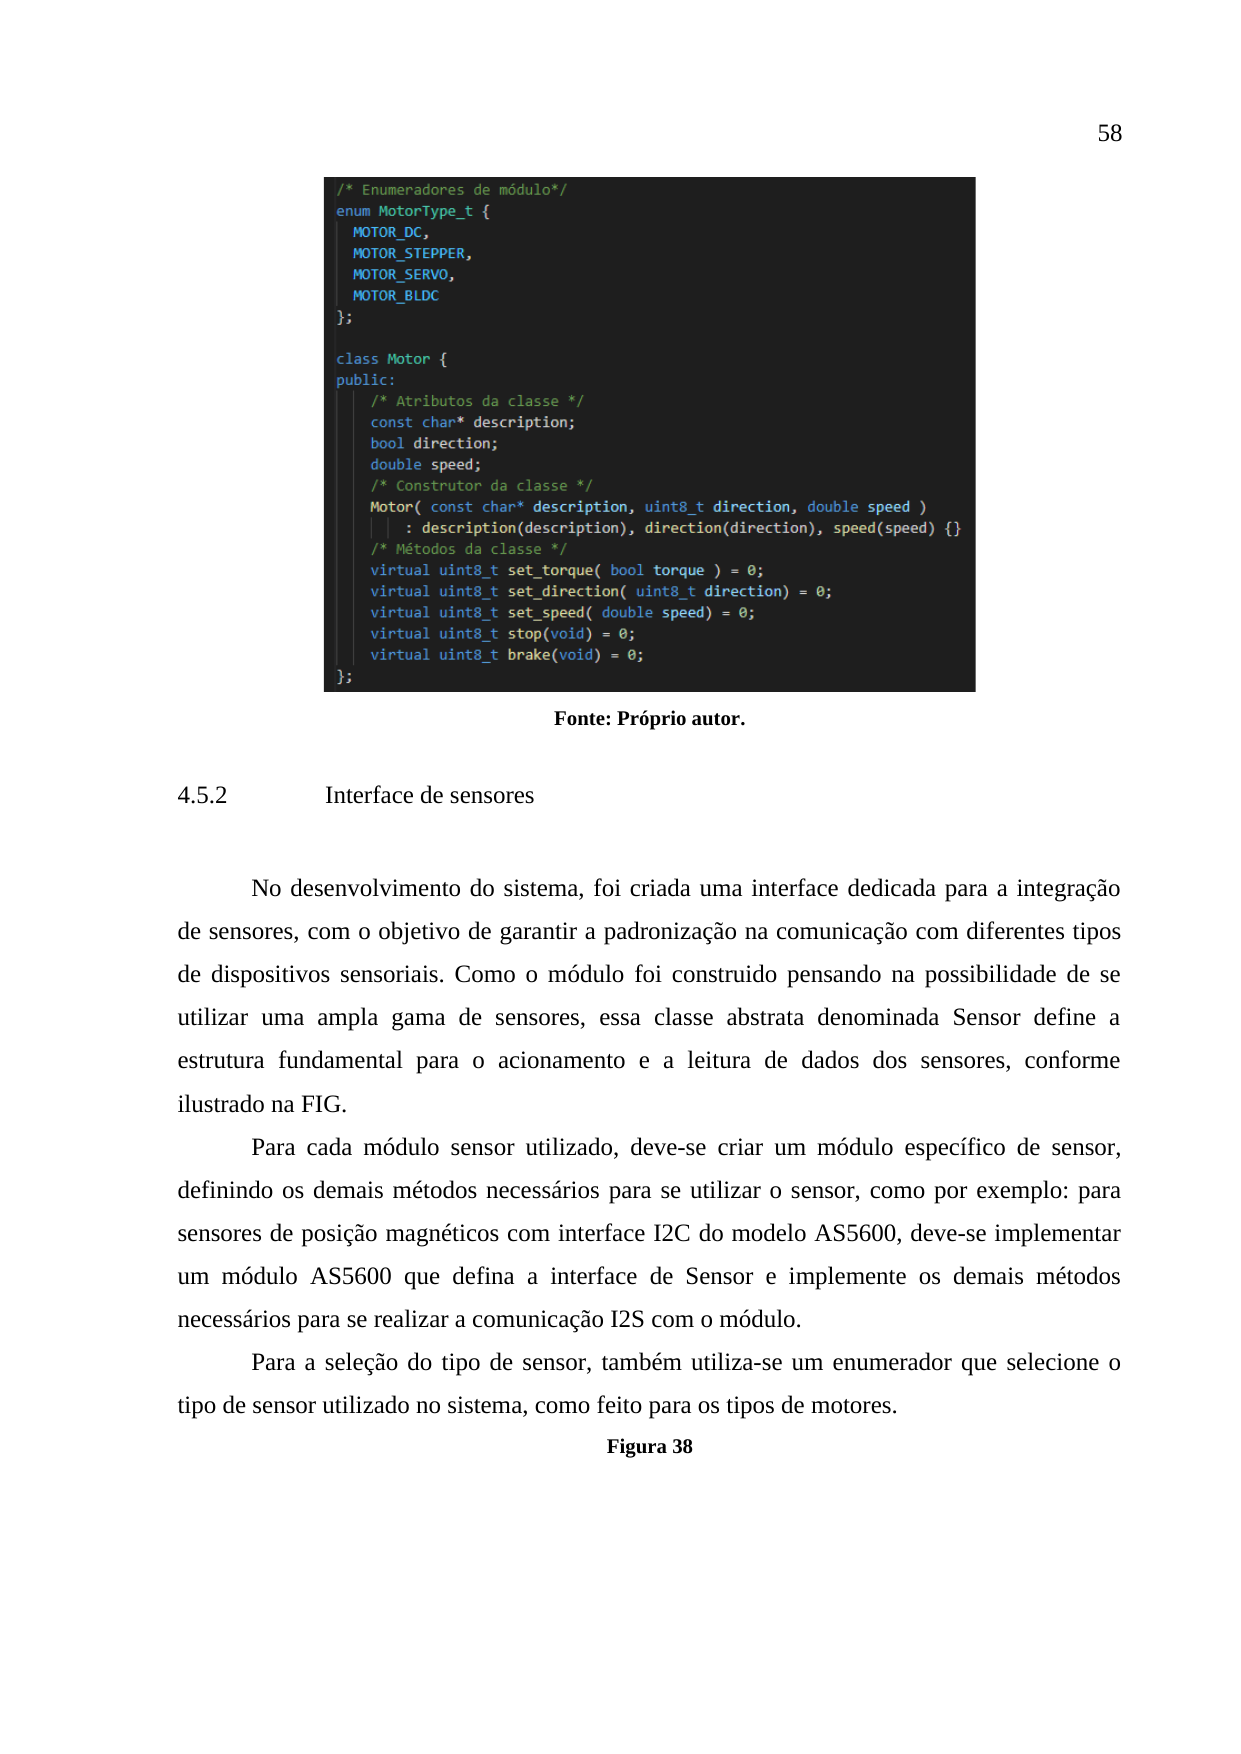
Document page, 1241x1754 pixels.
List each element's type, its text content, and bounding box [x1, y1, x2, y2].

text No desenvolvimento do sistema, foi criada uma interface dedicada para a integração de sensores, com o objetivo de garantir a padronização na comunicação com diferentes tipos de dispositivos sensoriais. Como o módulo foi construido pensando na possibilidade de se utilizar uma ampla gama de sensores, essa classe abstrata denominada Sensor define a estrutura fundamental para o acionamento e a leitura de dados dos sensores, conforme ilustrado na FIG. [177, 873, 1122, 1117]
text Fonte: Próprio autor. [177, 706, 1122, 730]
subtitle Interface de sensores [177, 780, 1122, 809]
text Para a seleção do tipo de sensor, também utiliza-se um enumerador que selecione o tipo de sensor utilizado no sistema, como feito para os tipos de motores. [177, 1347, 1122, 1419]
text Figura 38 [177, 1434, 1122, 1458]
picture [323, 177, 976, 692]
text Para cada módulo sensor utilizado, deve-se criar um módulo específico de sensor, definindo os demais métodos necessários para se utilizar o sensor, como por exemplo: para sensores de posição magnéticos com interface I2C do modelo AS5600, deve-se implementar um módulo AS5600 que defina a interface de Sensor e implemente os demais métodos necessários para se realizar a comunicação I2S com o módulo. [177, 1132, 1122, 1333]
